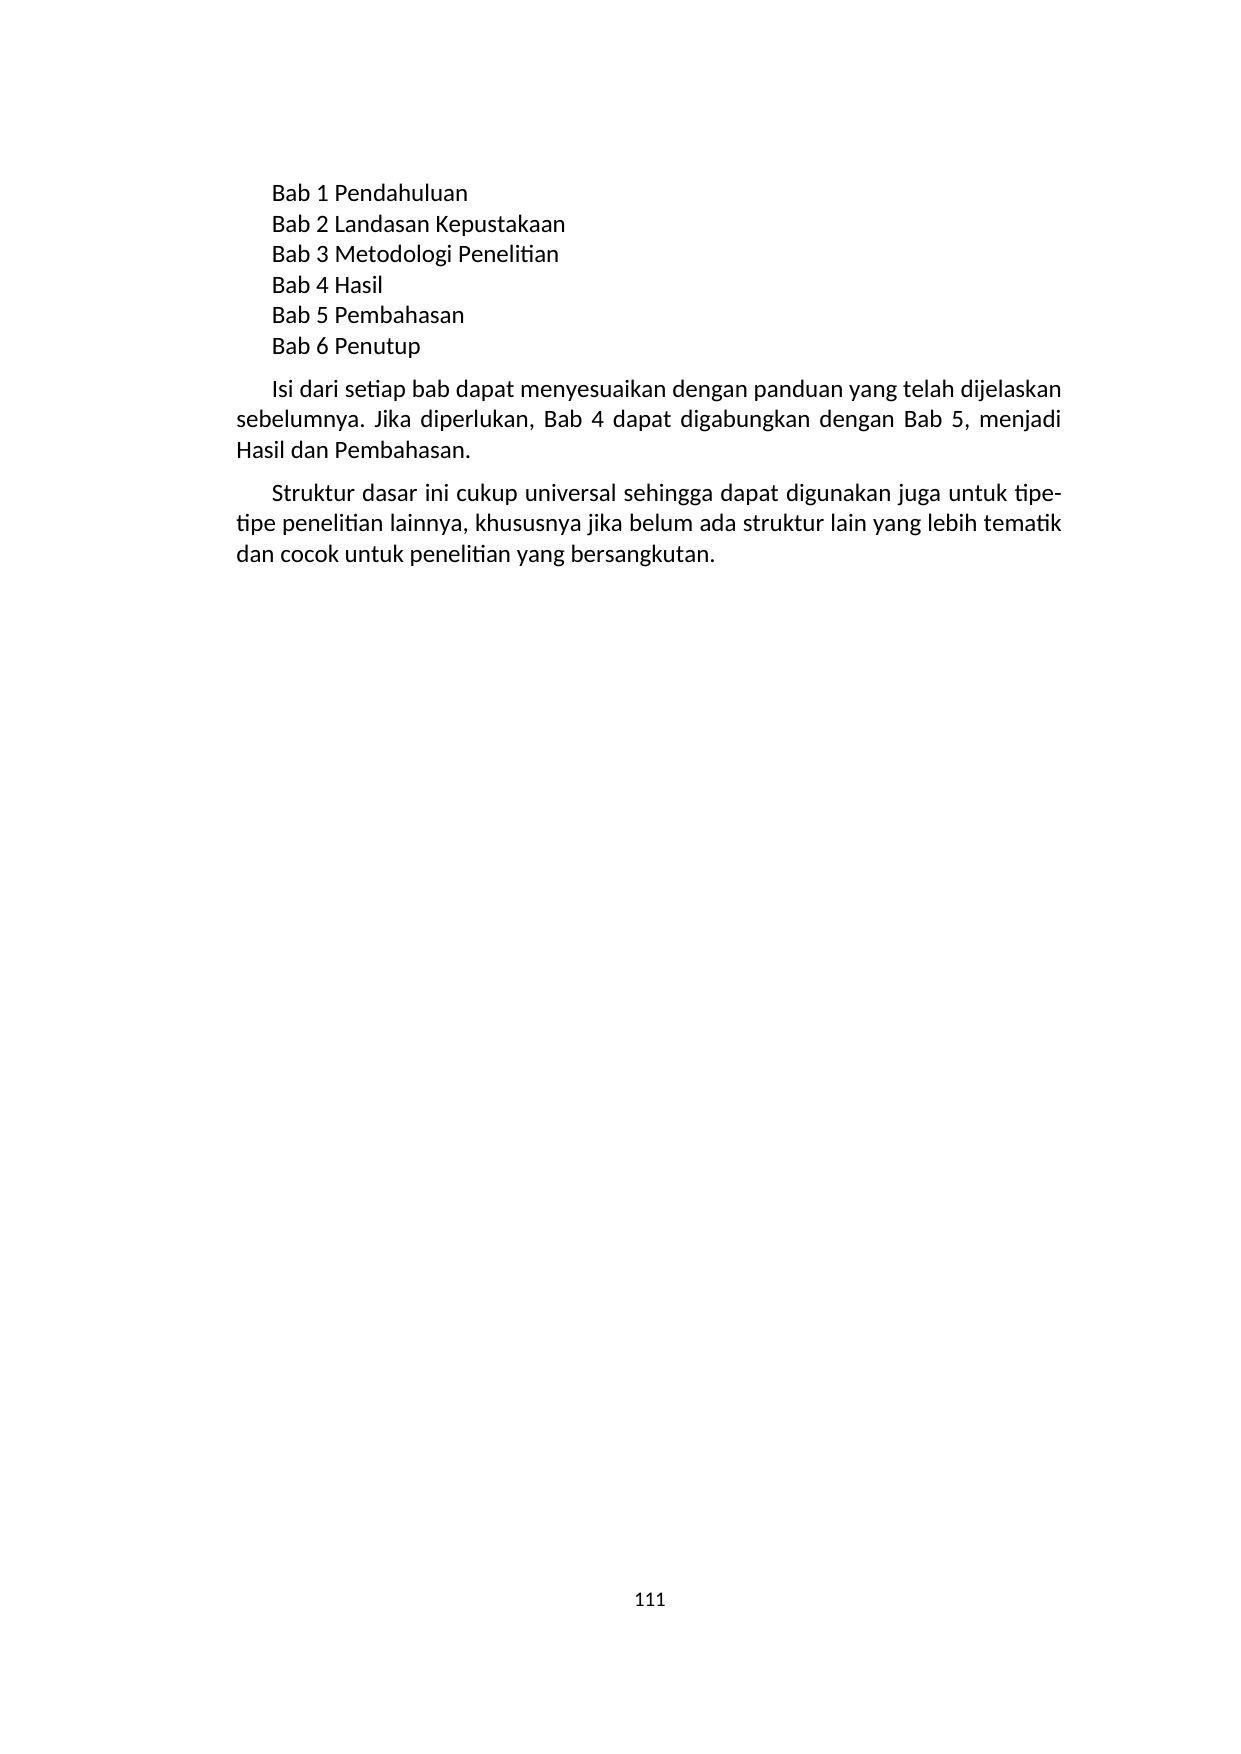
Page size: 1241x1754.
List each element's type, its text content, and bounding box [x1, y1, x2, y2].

list Bab 2 Landasan Kepustakaan [272, 208, 1063, 238]
list Bab 6 Penutup [272, 330, 1063, 360]
list Bab 3 Metodologi Penelitian [272, 238, 1063, 269]
list Bab 5 Pembahasan [272, 299, 1063, 330]
text Isi dari setiap bab dapat menyesuaikan dengan panduan yang telah dijelaskan sebelumnya. Jika diperlukan, Bab 4 dapat digabungkan dengan Bab 5, menjadi Hasil dan Pembahasan. [236, 373, 1063, 464]
text Struktur dasar ini cukup universal sehingga dapat digunakan juga untuk tipe-tipe penelitian lainnya, khususnya jika belum ada struktur lain yang lebih tematik dan cocok untuk penelitian yang bersangkutan. [236, 477, 1063, 568]
list Bab 1 Pendahuluan [272, 177, 1063, 208]
list Bab 4 Hasil [272, 269, 1063, 299]
